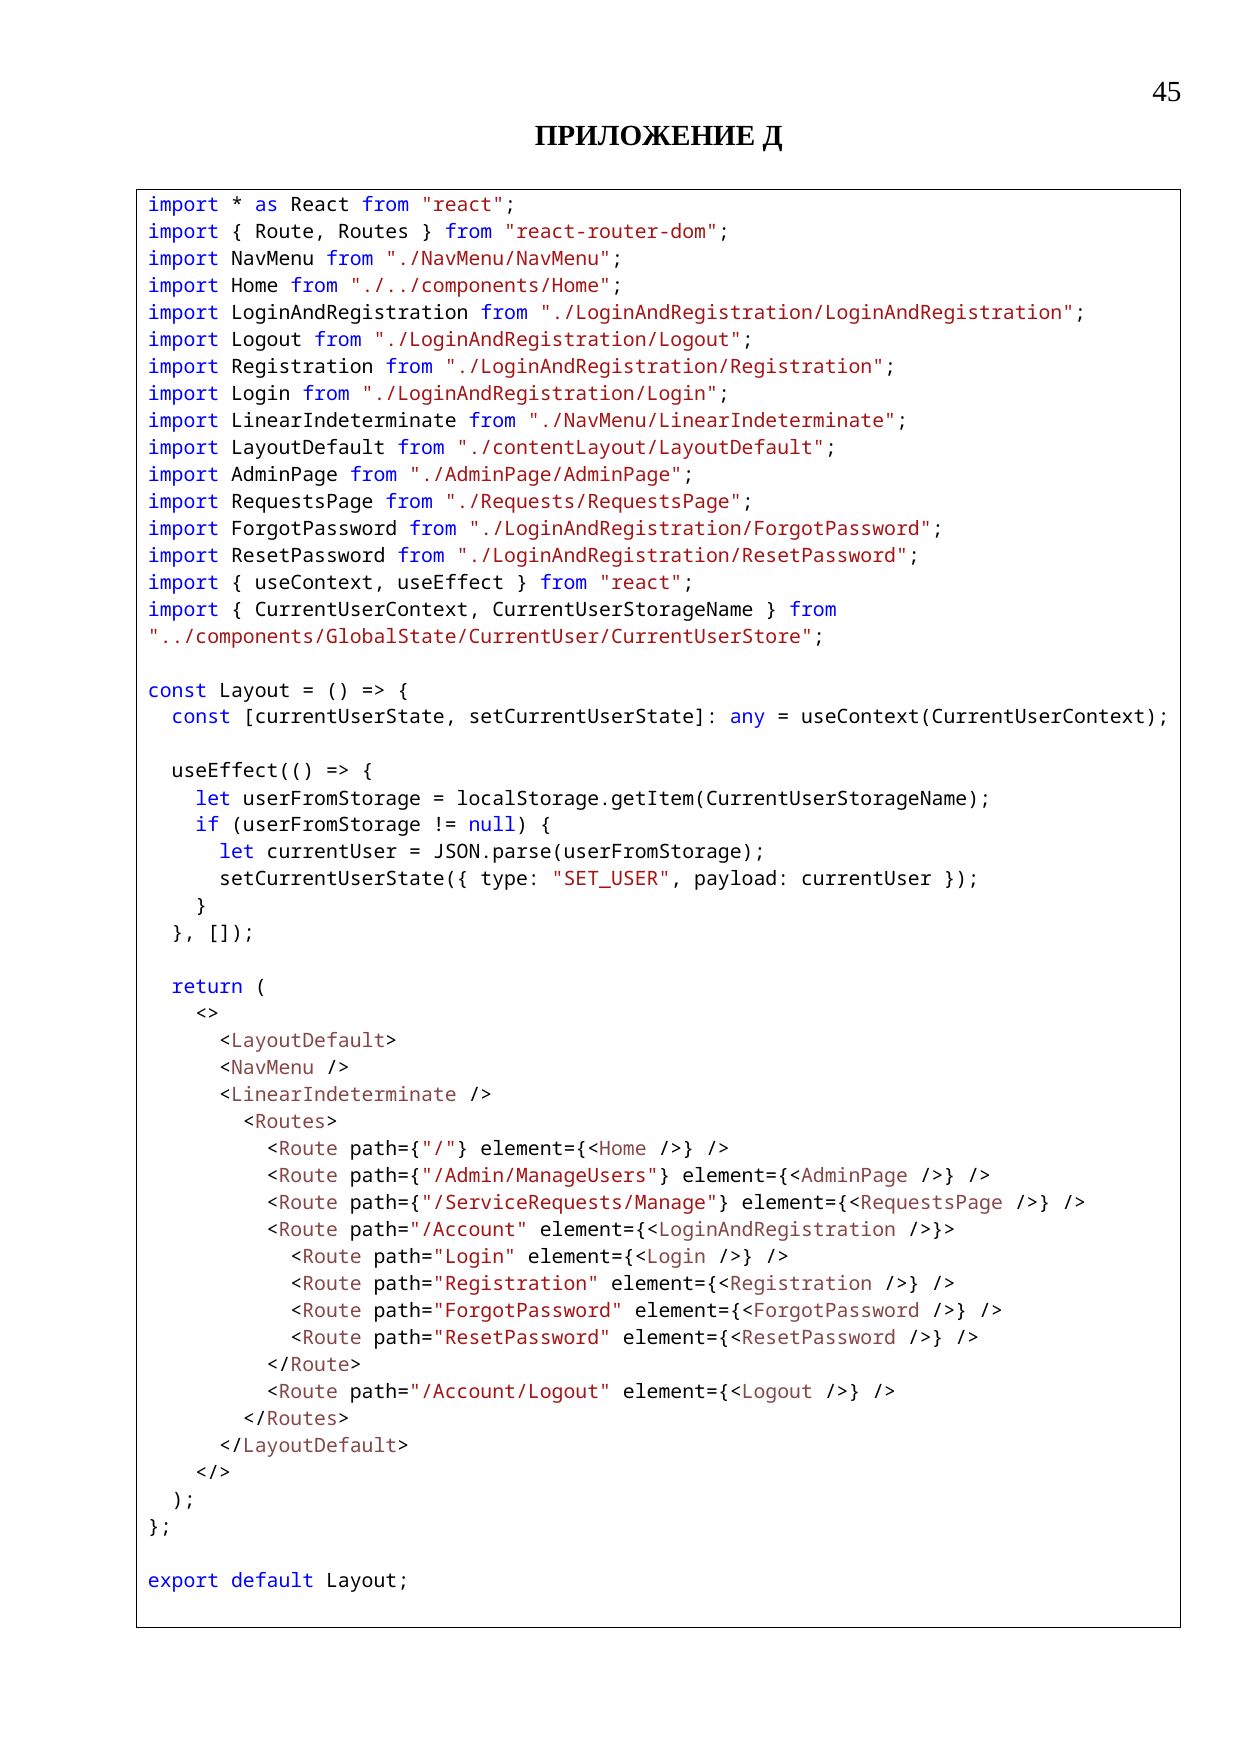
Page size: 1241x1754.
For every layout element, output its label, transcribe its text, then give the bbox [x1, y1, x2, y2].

table_header import * as React from "react"; import { Route, Routes } from "react-router-dom"; import NavMenu from "./NavMenu/NavMenu"; import Home from "./../components/Home"; import LoginAndRegistration from "./LoginAndRegistration/LoginAndRegistration"; import Logout from "./LoginAndRegistration/Logout"; import Registration from "./LoginAndRegistration/Registration"; import Login from "./LoginAndRegistration/Login"; import LinearIndeterminate from "./NavMenu/LinearIndeterminate"; import LayoutDefault from "./contentLayout/LayoutDefault"; import AdminPage from "./AdminPage/AdminPage"; import RequestsPage from "./Requests/RequestsPage"; import ForgotPassword from "./LoginAndRegistration/ForgotPassword"; import ResetPassword from "./LoginAndRegistration/ResetPassword"; import { useContext, useEffect } from "react"; import { CurrentUserContext, CurrentUserStorageName } from "../components/GlobalState/CurrentUser/CurrentUserStore"; const Layout = () => { const [currentUserState, setCurrentUserState]: any = useContext(CurrentUserContext); useEffect(() => { let userFromStorage = localStorage.getItem(CurrentUserStorageName); if (userFromStorage != null) { let currentUser = JSON.parse(userFromStorage); setCurrentUserState({ type: "SET_USER", payload: currentUser }); } }, []); return ( <> <LayoutDefault> <NavMenu /> <LinearIndeterminate /> <Routes> <Route path={"/"} element={<Home />} /> <Route path={"/Admin/ManageUsers"} element={<AdminPage />} /> <Route path={"/ServiceRequests/Manage"} element={<RequestsPage />} /> <Route path="/Account" element={<LoginAndRegistration />}> <Route path="Login" element={<Login />} /> <Route path="Registration" element={<Registration />} /> <Route path="ForgotPassword" element={<ForgotPassword />} /> <Route path="ResetPassword" element={<ResetPassword />} /> </Route> <Route path="/Account/Logout" element={<Logout />} /> </Routes> </LayoutDefault> </> ); }; export default Layout; [137, 190, 1180, 1627]
subtitle ПРИЛОЖЕНИЕ Д [136, 118, 1181, 152]
